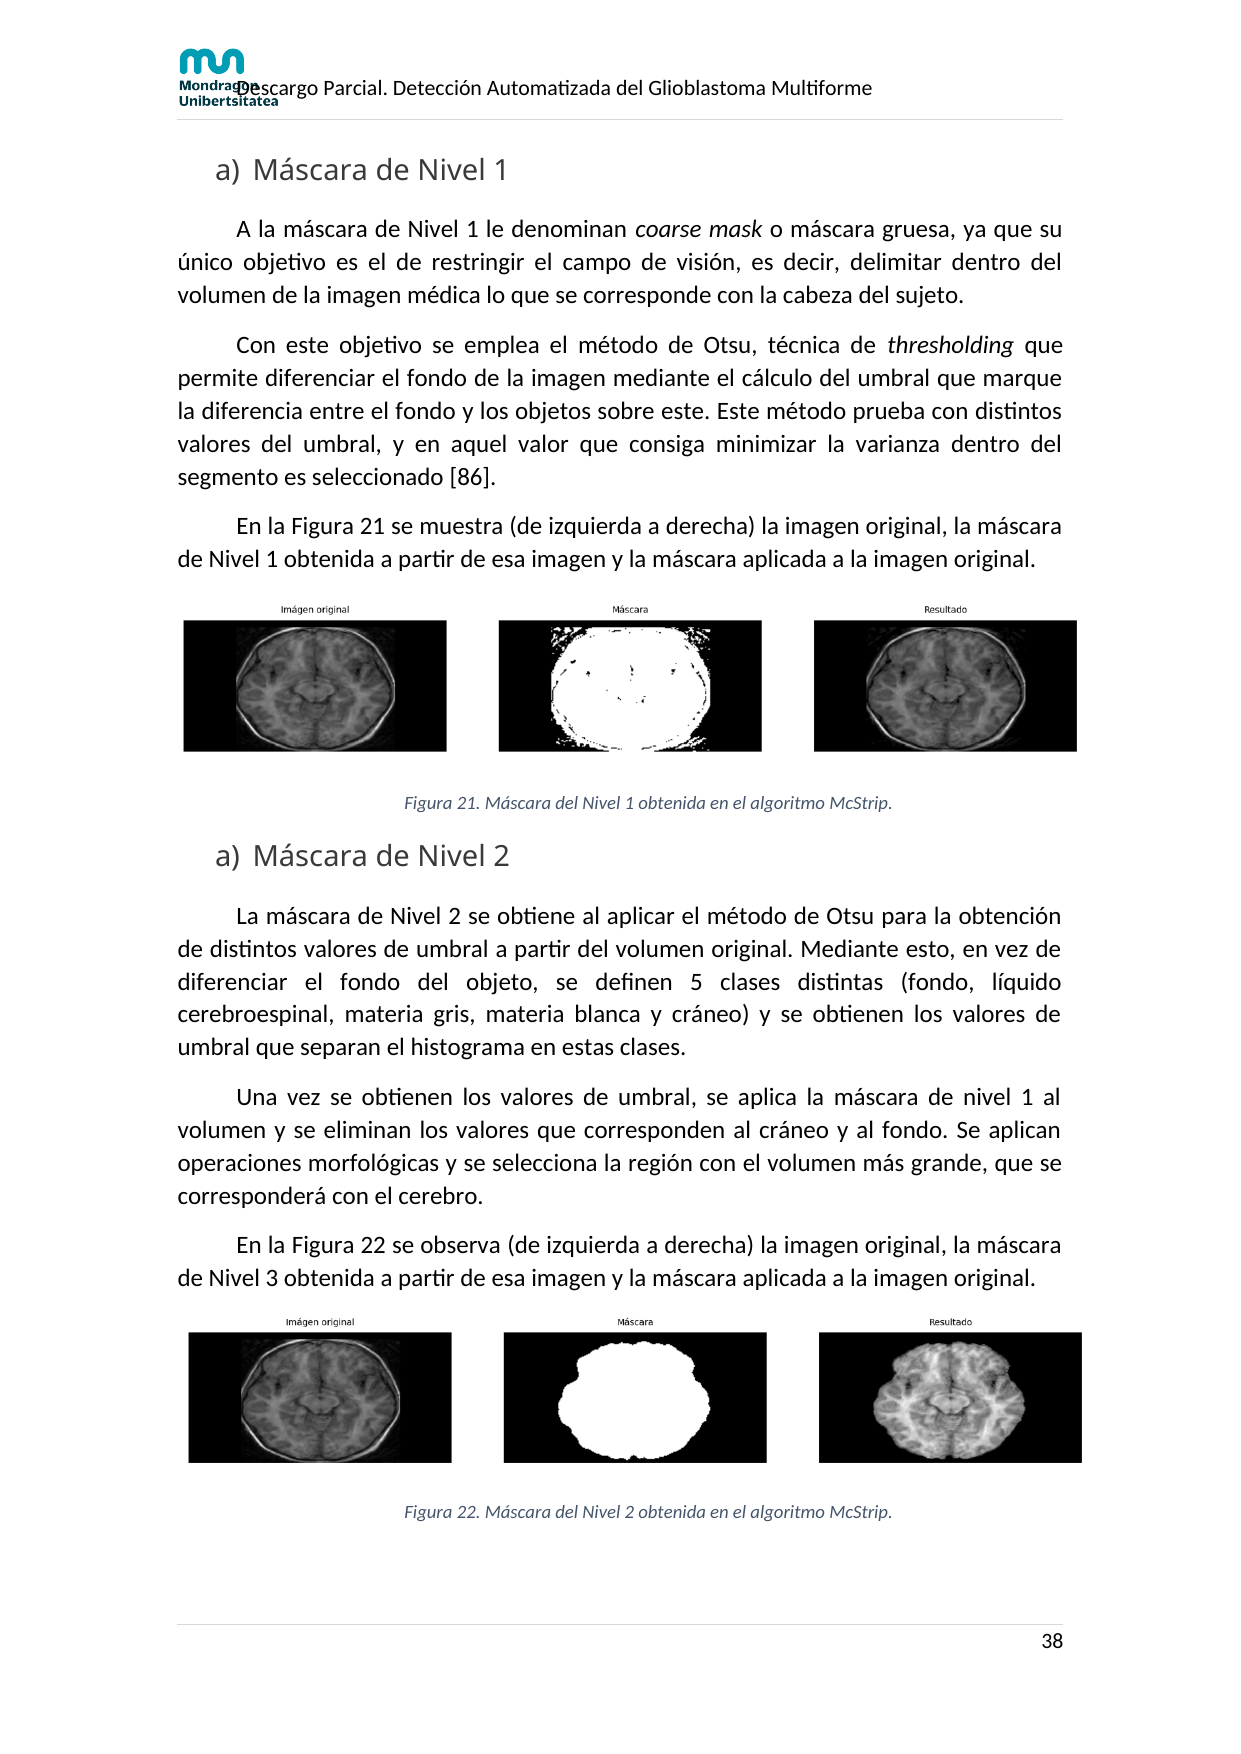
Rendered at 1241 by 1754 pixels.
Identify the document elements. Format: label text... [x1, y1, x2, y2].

picture [177, 592, 1092, 773]
subtitle Máscara de Nivel 2 [215, 835, 1063, 875]
text Una vez se obtienen los valores de umbral, se aplica la máscara de nivel 1 al volumen y se eliminan los valores que corresponden al cráneo y al fondo. Se aplican operaciones morfológicas y se selecciona la región con el volumen más grande, que se corresponderá con el cerebro. [177, 1081, 1063, 1210]
subtitle Máscara de Nivel 1 [215, 149, 1063, 189]
picture [177, 1312, 1093, 1481]
text En la Figura 22 se observa (de izquierda a derecha) la imagen original, la máscara de Nivel 3 obtenida a partir de esa imagen y la máscara aplicada a la imagen original. [177, 1229, 1063, 1293]
text En la Figura 21 se muestra (de izquierda a derecha) la imagen original, la máscara de Nivel 1 obtenida a partir de esa imagen y la máscara aplicada a la imagen original. [177, 510, 1063, 574]
text A la máscara de Nivel 1 le denominan coarse mask o máscara gruesa, ya que su único objetivo es el de restringir el campo de visión, es decir, delimitar dentro del volumen de la imagen médica lo que se corresponde con la cabeza del sujeto. [177, 214, 1063, 310]
text La máscara de Nivel 2 se obtiene al aplicar el método de Otsu para la obtención de distintos valores de umbral a partir del volumen original. Mediante esto, en vez de diferenciar el fondo del objeto, se definen 5 clases distintas (fondo, líquido cerebroespinal, materia gris, materia blanca y cráneo) y se obtienen los valores de umbral que separan el histograma en estas clases. [177, 900, 1063, 1062]
picture [154, 36, 291, 118]
text Con este objetivo se emplea el método de Otsu, técnica de thresholding que permite diferenciar el fondo de la imagen mediante el cálculo del umbral que marque la diferencia entre el fondo y los objetos sobre este. Este método prueba con distintos valores del umbral, y en aquel valor que consiga minimizar la varianza dentro del segmento es seleccionado [86]. [177, 329, 1063, 491]
text Figura 22. Máscara del Nivel 2 obtenida en el algoritmo McStrip. [177, 1500, 1063, 1523]
text Figura 21. Máscara del Nivel 1 obtenida en el algoritmo McStrip. [177, 791, 1063, 814]
